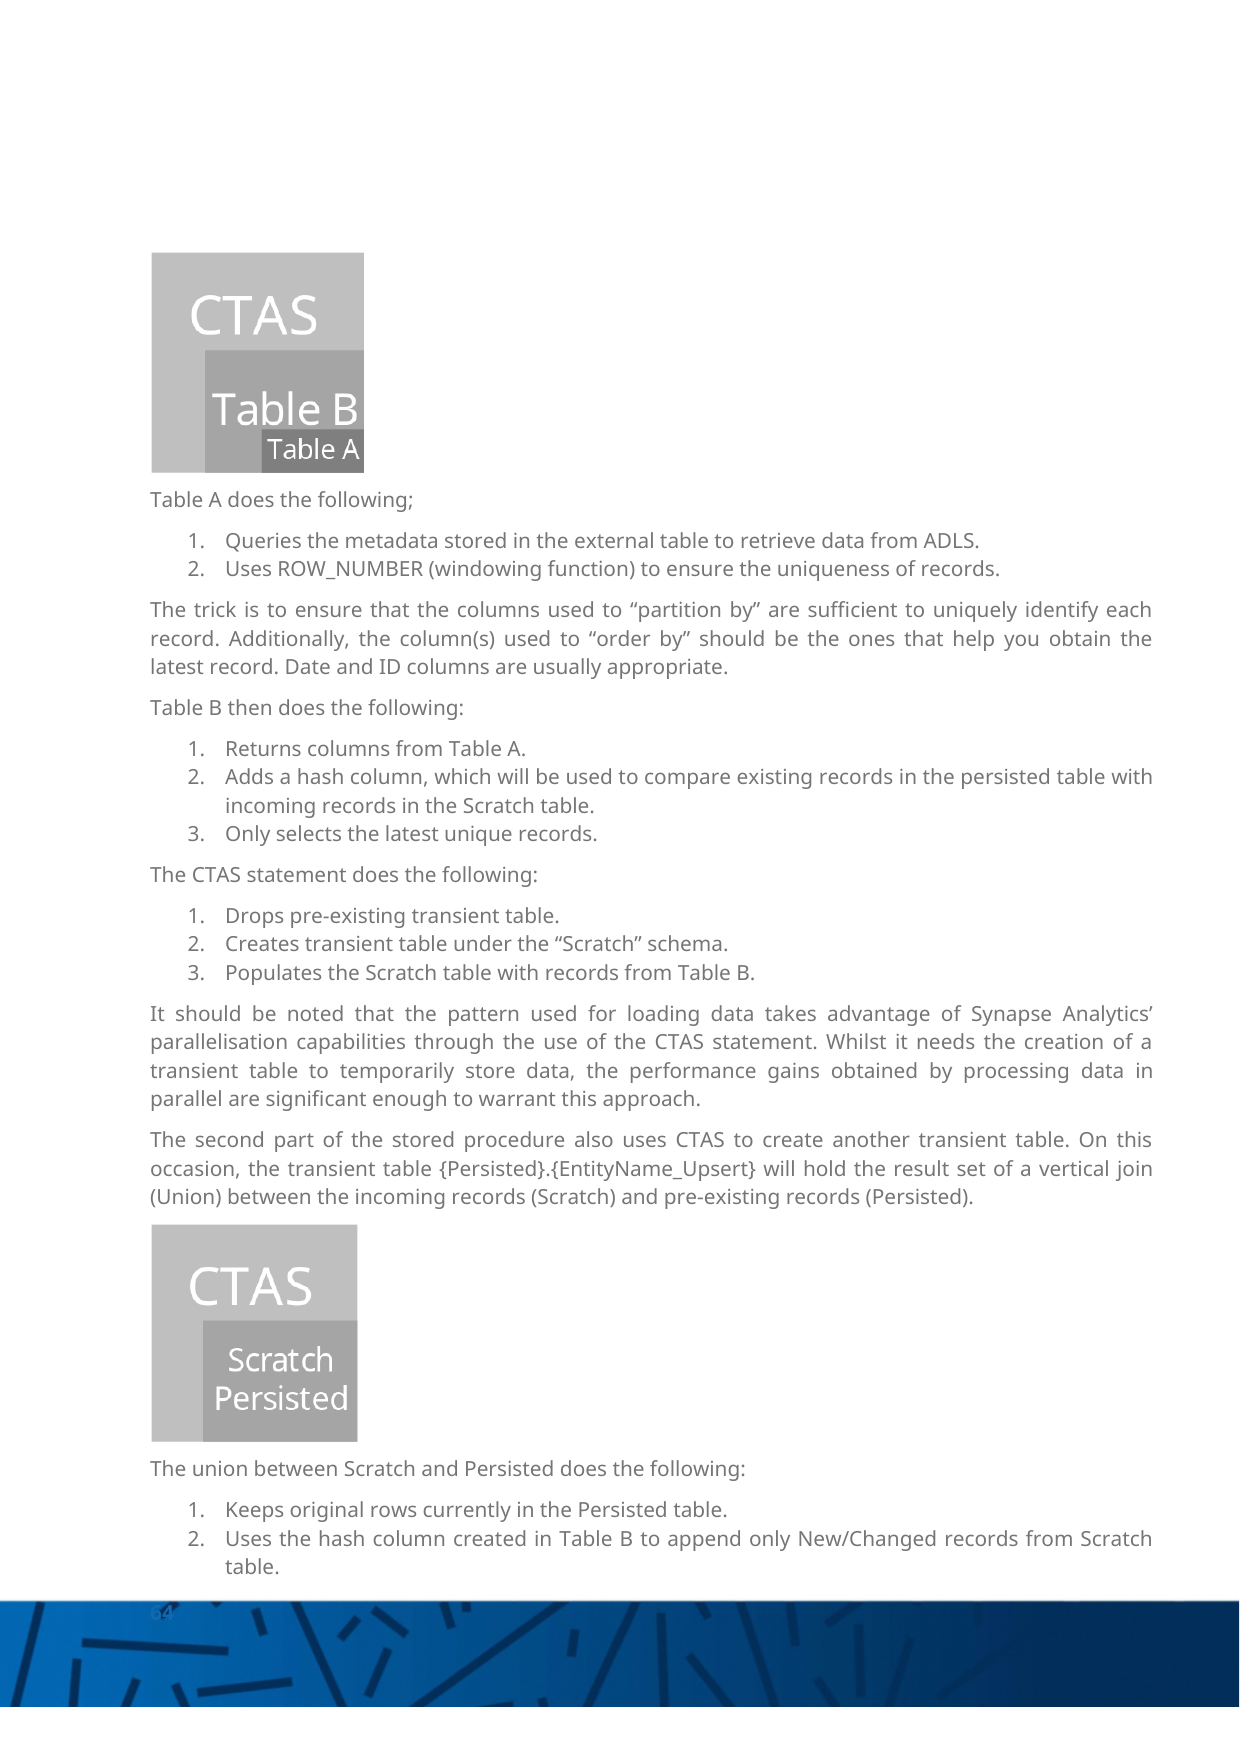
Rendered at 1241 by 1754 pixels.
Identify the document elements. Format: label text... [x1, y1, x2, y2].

picture [0, 1598, 1240, 1707]
text The union between Scratch and Persisted does the following: [150, 1454, 1155, 1483]
text Table A does the following; [150, 485, 1155, 513]
text It should be noted that the pattern used for loading data takes advantage of Synapse Analytics’ parallelisation capabilities through the use of the CTAS statement. Whilst it needs the creation of a transient table to temporarily store data, the performance gains obtained by processing data in parallel are significant enough to warrant this approach. [150, 999, 1155, 1113]
list Populates the Scratch table with records from Table B. [187, 958, 1155, 986]
list Uses ROW_NUMBER (windowing function) to ensure the uniqueness of records. [187, 554, 1155, 583]
list Drops pre-existing transient table. [187, 901, 1155, 929]
list Keeps original rows currently in the Persisted table. [187, 1495, 1155, 1524]
text Table B then does the following: [150, 693, 1155, 721]
text The trick is to ensure that the columns used to “partition by” are sufficient to uniquely identify each record. Additionally, the column(s) used to “order by” should be the ones that help you obtain the latest record. Date and ID columns are usually appropriate. [150, 595, 1155, 681]
text The second part of the stored procedure also uses CTAS to create another transient table. On this occasion, the transient table {Persisted}.{EntityName_Upsert} will hold the result set of a vertical join (Union) between the incoming records (Scratch) and pre-existing records (Persisted). [150, 1125, 1155, 1211]
list Only selects the latest unique records. [187, 819, 1155, 848]
text The CTAS statement does the following: [150, 860, 1155, 889]
list Returns columns from Table A. [187, 734, 1155, 762]
list Uses the hash column created in Table B to append only New/Changed records from Scratch table. [187, 1524, 1155, 1581]
list Adds a hash column, which will be used to compare existing records in the persisted table with incoming records in the Scratch table. [187, 762, 1155, 819]
list Queries the metadata stored in the external table to retrieve data from ADLS. [187, 526, 1155, 554]
list Creates transient table under the “Scratch” schema. [187, 929, 1155, 958]
